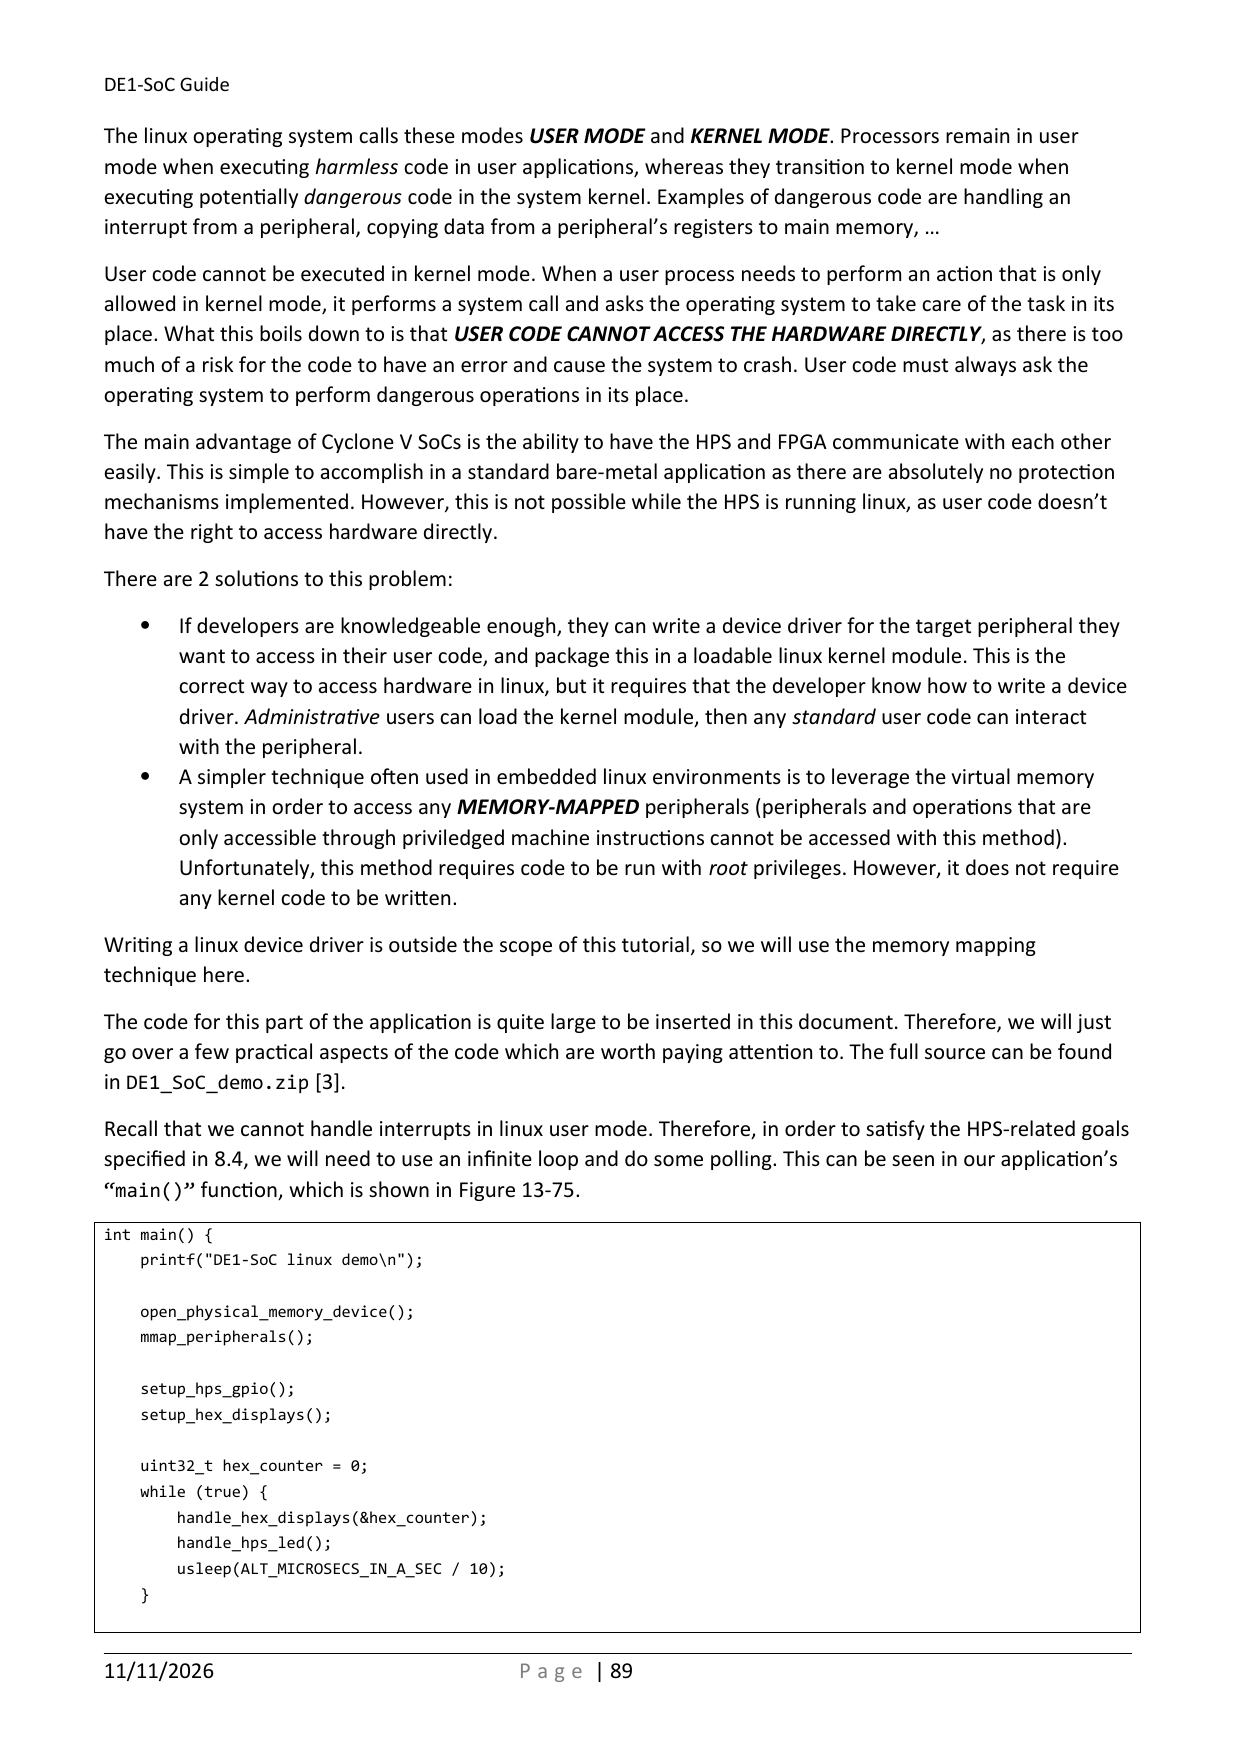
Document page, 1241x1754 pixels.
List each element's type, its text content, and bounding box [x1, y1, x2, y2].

text int main() { [95, 1223, 1140, 1244]
text while (true) { [95, 1479, 1140, 1502]
text usleep(ALT_MICROSECS_IN_A_SEC / 10); [95, 1556, 1140, 1579]
text printf("DE1-SoC linux demo\n"); [95, 1247, 1140, 1270]
text uint32_t hex_counter = 0; [95, 1453, 1140, 1476]
text open_physical_memory_device(); [95, 1299, 1140, 1321]
text mmap_peripherals(); [95, 1324, 1140, 1347]
text The main advantage of Cyclone V SoCs is the ability to have the HPS and FPGA communicate with each other easily. This is simple to accomplish in a standard bare-metal application as there are absolutely no protection mechanisms implemented. However, this is not possible while the HPS is running linux, as user code doesn’t have the right to access hardware directly. [103, 427, 1132, 546]
text handle_hex_displays(&hex_counter); [95, 1505, 1140, 1527]
text Writing a linux device driver is outside the scope of this tutorial, so we will use the memory mapping technique here. [103, 930, 1132, 988]
text The code for this part of the application is quite large to be inserted in this document. Therefore, we will just go over a few practical aspects of the code which are worth paying attention to. The full source can be found in DE1_SoC_demo.zip . [103, 1007, 1132, 1096]
text handle_hps_led(); [95, 1530, 1140, 1553]
text setup_hps_gpio(); [95, 1376, 1140, 1399]
text The linux operating system calls these modes user mode and kernel mode. Processors remain in user mode when executing harmless code in user applications, whereas they transition to kernel mode when executing potentially dangerous code in the system kernel. Examples of dangerous code are handling an interrupt from a peripheral, copying data from a peripheral’s registers to main memory, … [103, 122, 1132, 240]
list A simpler technique often used in embedded linux environments is to leverage the virtual memory system in order to access any memory-mapped peripherals (peripherals and operations that are only accessible through priviledged machine instructions cannot be accessed with this method). Unfortunately, this method requires code to be run with root privileges. However, it does not require any kernel code to be written. [141, 762, 1132, 911]
text There are 2 solutions to this problem: [103, 564, 1132, 592]
text setup_hex_displays(); [95, 1402, 1140, 1424]
list If developers are knowledgeable enough, they can write a device driver for the target peripheral they want to access in their user code, and package this in a loadable linux kernel module. This is the correct way to access hardware in linux, but it requires that the developer know how to write a device driver. Administrative users can load the kernel module, then any standard user code can interact with the peripheral. [141, 611, 1132, 760]
text User code cannot be executed in kernel mode. When a user process needs to perform an action that is only allowed in kernel mode, it performs a system call and asks the operating system to take care of the task in its place. What this boils down to is that user code cannot access the hardware directly, as there is too much of a risk for the code to have an error and cause the system to crash. User code must always ask the operating system to perform dangerous operations in its place. [103, 259, 1132, 408]
text } [95, 1582, 1140, 1604]
